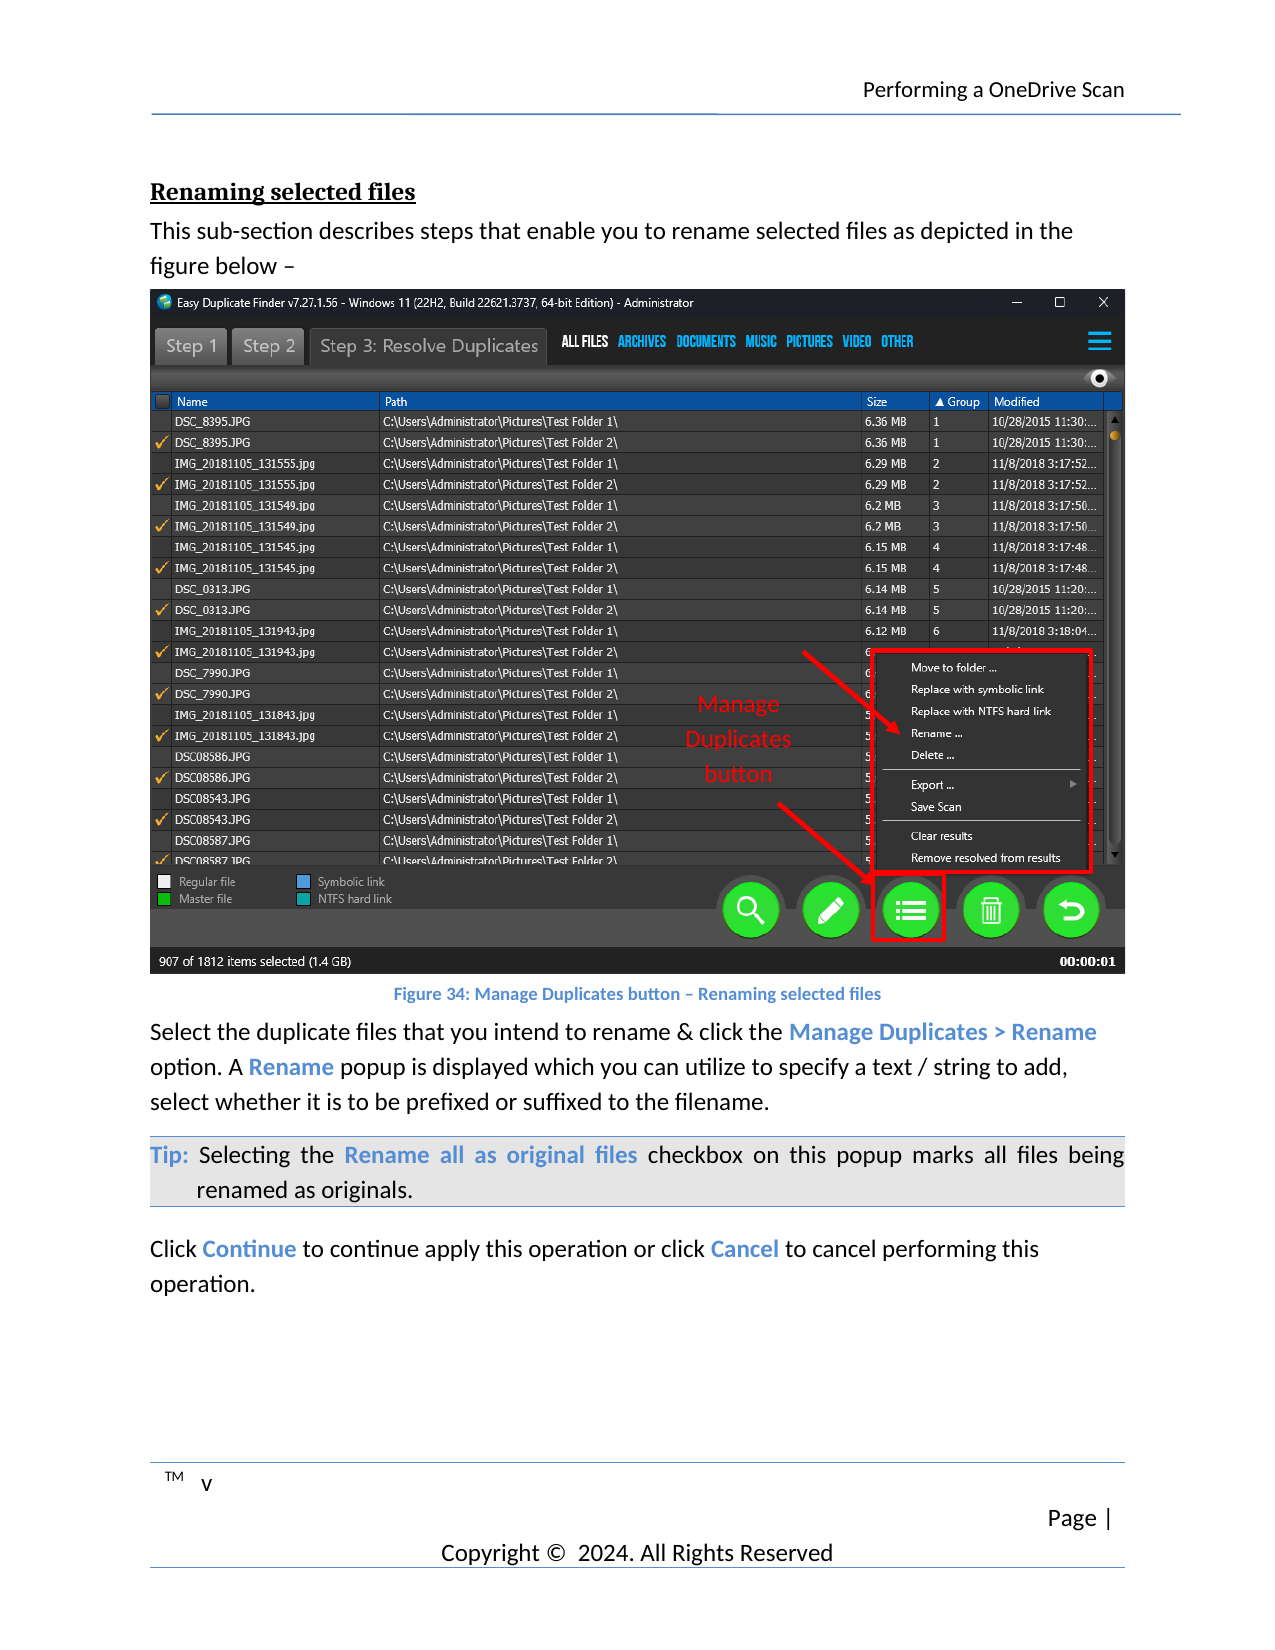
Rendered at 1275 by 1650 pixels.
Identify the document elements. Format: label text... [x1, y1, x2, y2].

text Click Continue to continue apply this operation or click Cancel to cancel performing this operation. [150, 1233, 1125, 1298]
text This sub-section describes steps that enable you to rename selected files as depicted in the figure below – [150, 215, 1125, 281]
text Tip: Selecting the Rename all as original files checkbox on this popup marks all files being renamed as originals. [150, 1137, 1125, 1206]
picture [150, 289, 1125, 974]
subtitle Renaming selected files [150, 178, 1125, 207]
text Select the duplicate files that you intend to rename & click the Manage Duplicates > Rename option. A Rename popup is displayed which you can utilize to specify a text / string to add, select whether it is to be prefixed or suffixed to the filename. [150, 1016, 1125, 1117]
